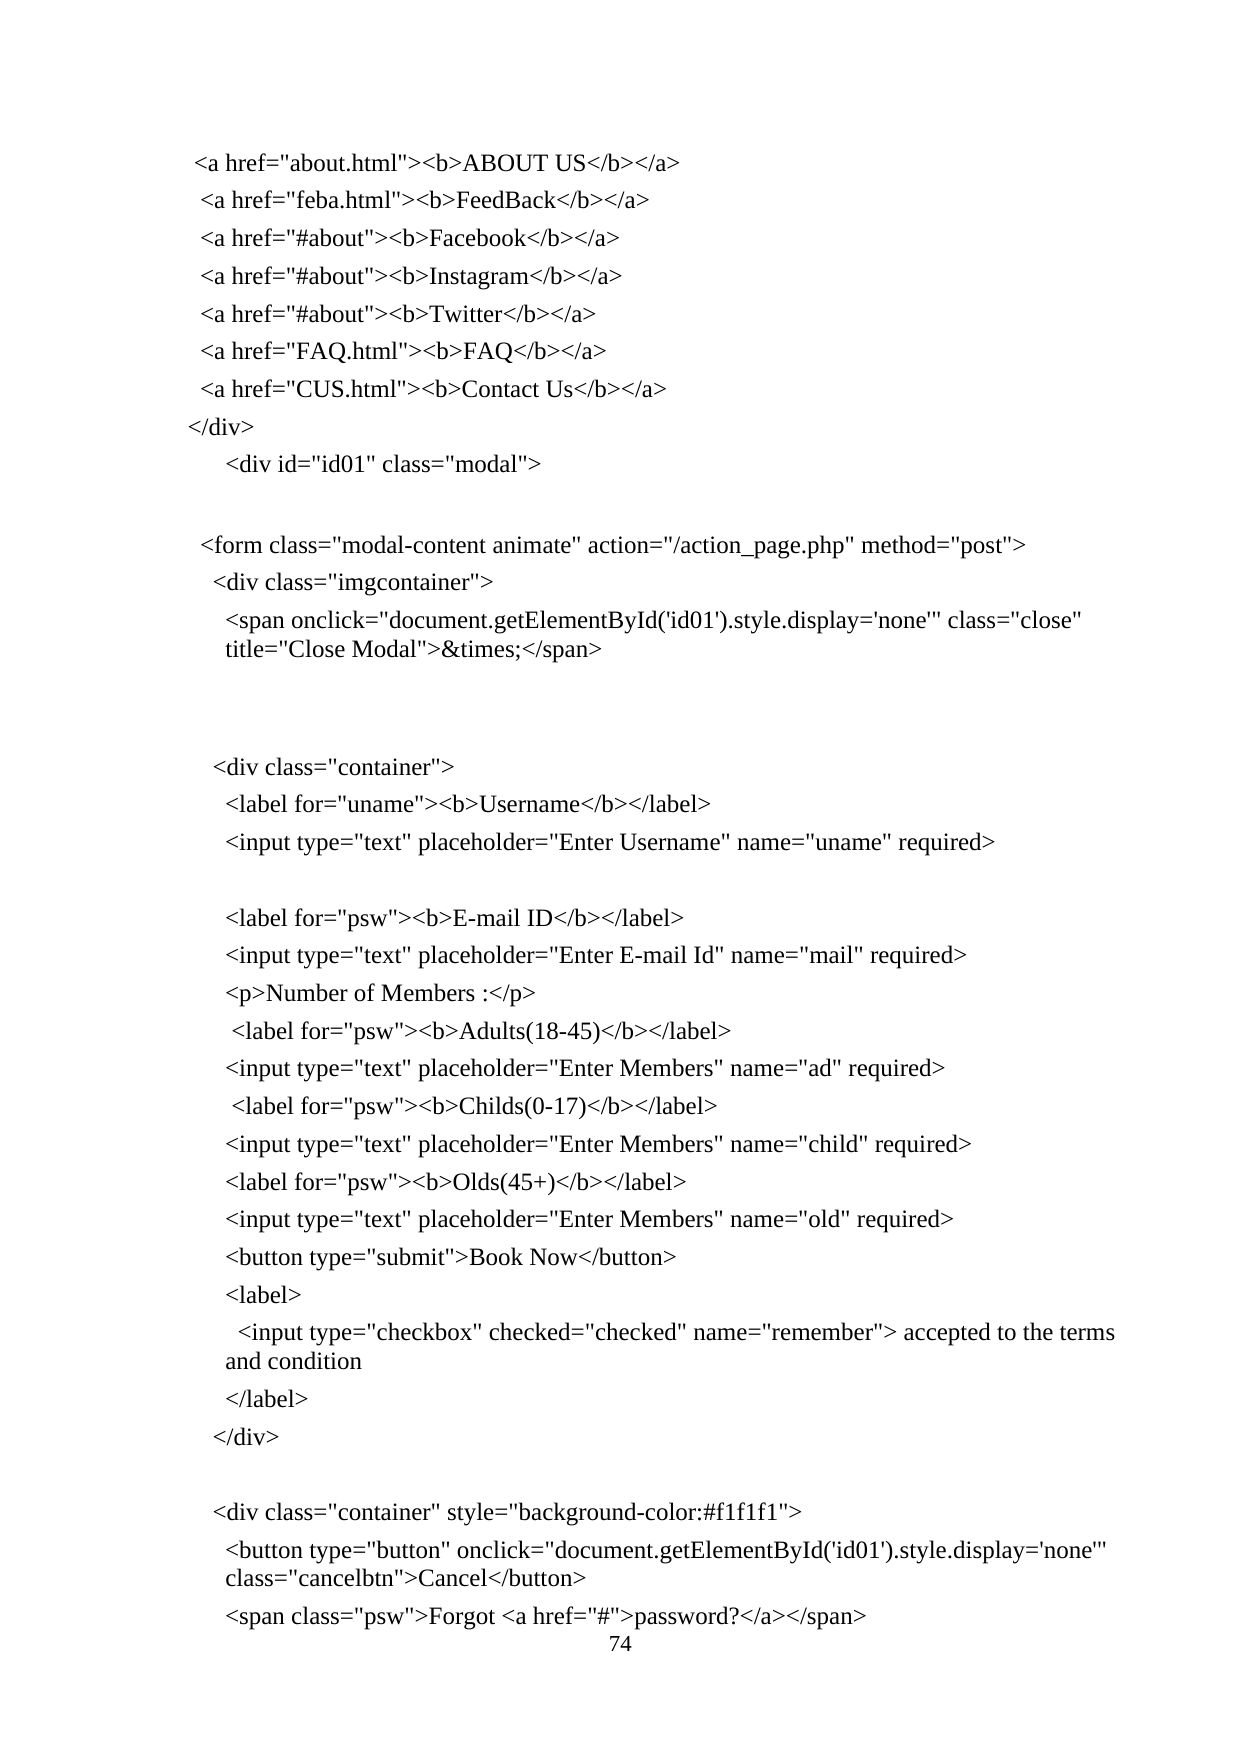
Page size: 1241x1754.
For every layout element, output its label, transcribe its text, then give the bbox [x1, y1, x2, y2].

subtitle </div> [187, 412, 1140, 441]
subtitle <label for="psw"><b>Olds(45+)</b></label> [187, 1167, 1140, 1195]
subtitle </div> [187, 1422, 1140, 1450]
subtitle <div class="container" style="background-color:#f1f1f1"> [187, 1497, 1140, 1526]
subtitle <a href="#about"><b>Instagram</b></a> [187, 261, 1140, 290]
subtitle <div class="container"> [187, 752, 1140, 781]
subtitle <input type="text" placeholder="Enter Members" name="child" required> [187, 1129, 1140, 1158]
subtitle <form class="modal-content animate" action="/action_page.php" method="post"> [187, 530, 1140, 558]
subtitle <div id="id01" class="modal"> [187, 449, 1140, 478]
subtitle <a href="CUS.html"><b>Contact Us</b></a> [187, 374, 1140, 403]
subtitle </label> [187, 1384, 1140, 1413]
subtitle <span class="psw">Forgot <a href="#">password?</a></span> [187, 1601, 1140, 1630]
subtitle <label for="uname"><b>Username</b></label> [187, 789, 1140, 818]
subtitle <input type="text" placeholder="Enter Members" name="old" required> [187, 1204, 1140, 1233]
subtitle <p>Number of Members :</p> [187, 978, 1140, 1007]
subtitle <a href="about.html"><b>ABOUT US</b></a> [187, 148, 1140, 177]
subtitle <span onclick="document.getElementById('id01').style.display='none'" class="close" title="Close Modal">&times;</span> [187, 605, 1140, 663]
subtitle <input type="text" placeholder="Enter Username" name="uname" required> [187, 827, 1140, 856]
subtitle <label for="psw"><b>Adults(18-45)</b></label> [187, 1016, 1140, 1044]
subtitle <input type="text" placeholder="Enter Members" name="ad" required> [187, 1053, 1140, 1082]
subtitle <a href="#about"><b>Facebook</b></a> [187, 223, 1140, 252]
subtitle <label for="psw"><b>Childs(0-17)</b></label> [187, 1091, 1140, 1120]
subtitle <a href="#about"><b>Twitter</b></a> [187, 299, 1140, 327]
subtitle <button type="button" onclick="document.getElementById('id01').style.display='none'" class="cancelbtn">Cancel</button> [187, 1535, 1140, 1592]
subtitle <a href="FAQ.html"><b>FAQ</b></a> [187, 336, 1140, 365]
subtitle <label> [187, 1280, 1140, 1308]
subtitle <button type="submit">Book Now</button> [187, 1242, 1140, 1271]
subtitle <div class="imgcontainer"> [187, 567, 1140, 596]
subtitle <a href="feba.html"><b>FeedBack</b></a> [187, 186, 1140, 214]
subtitle <input type="checkbox" checked="checked" name="remember"> accepted to the terms and condition [187, 1317, 1140, 1375]
subtitle <label for="psw"><b>E-mail ID</b></label> [187, 903, 1140, 931]
subtitle <input type="text" placeholder="Enter E-mail Id" name="mail" required> [187, 940, 1140, 969]
